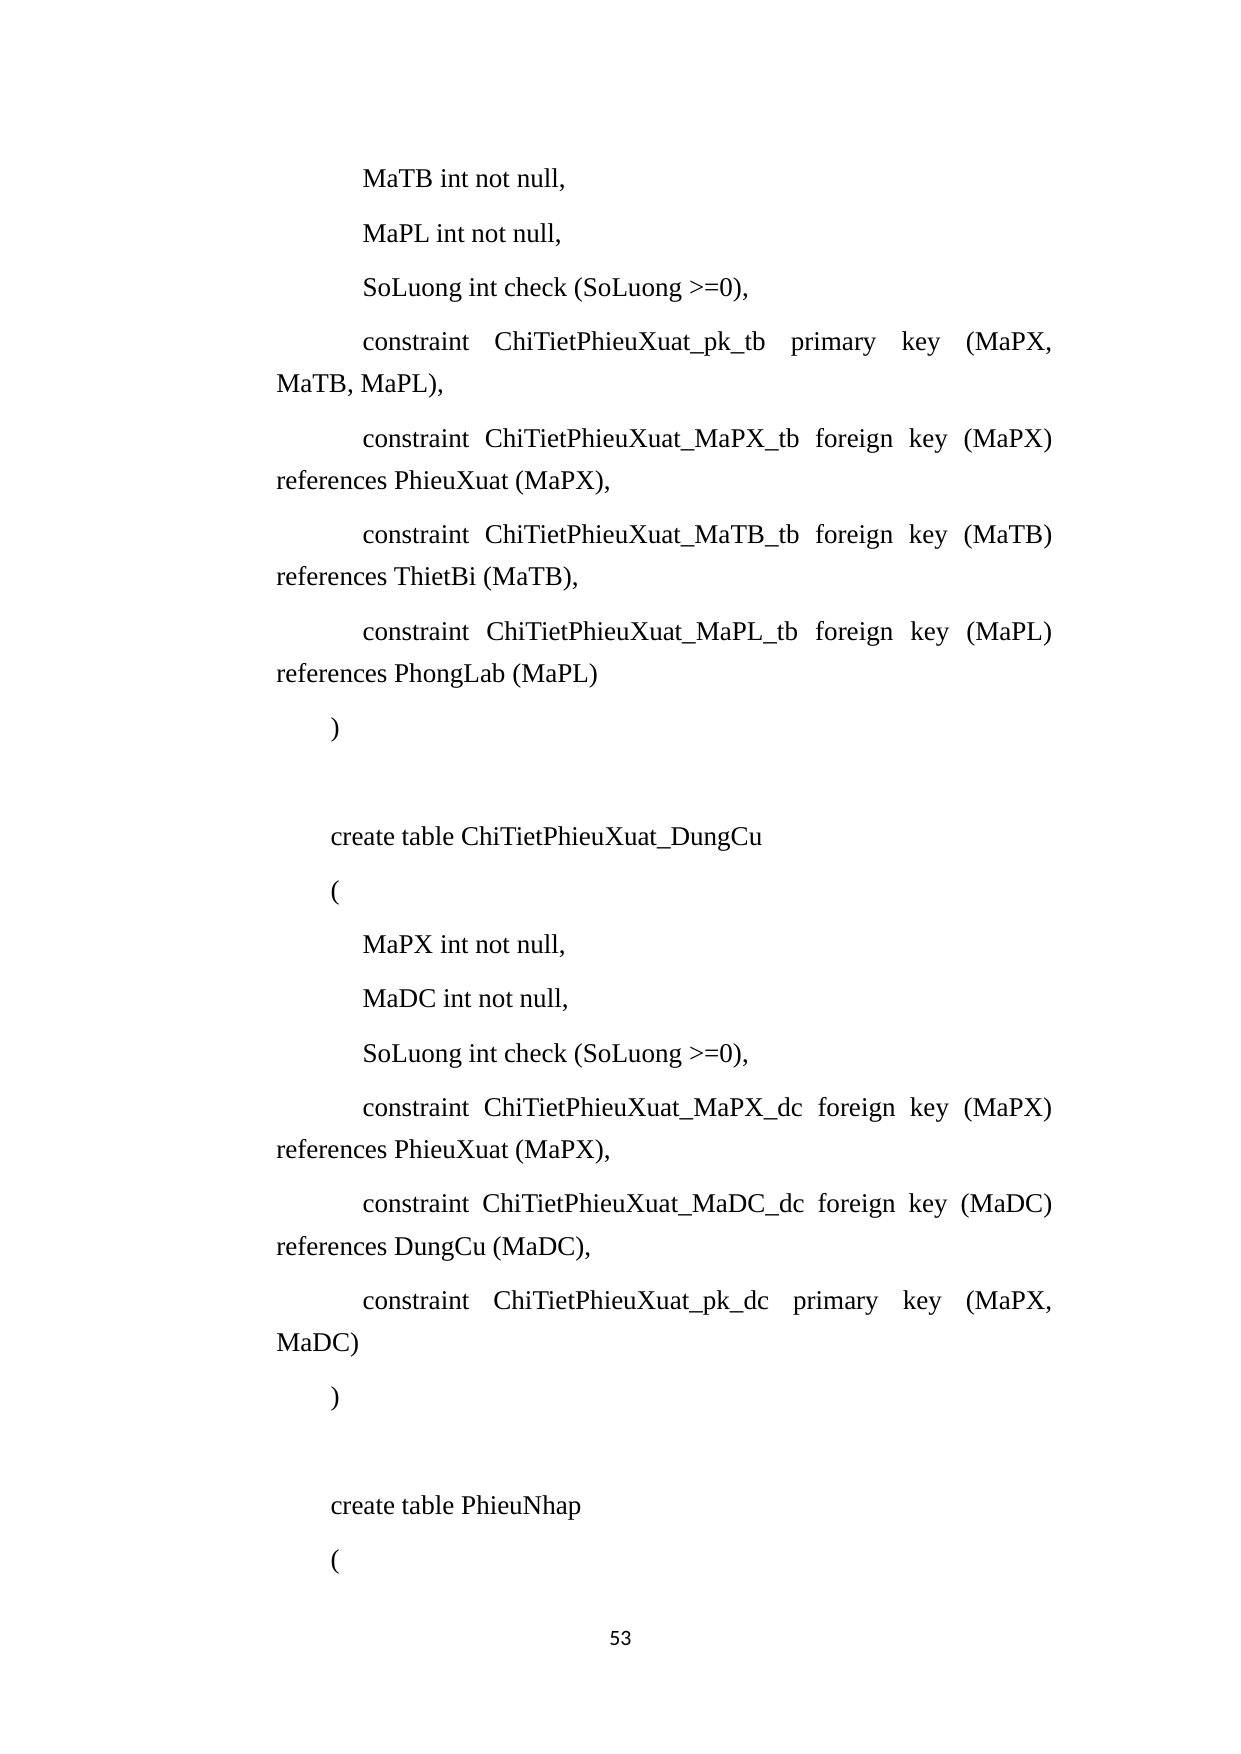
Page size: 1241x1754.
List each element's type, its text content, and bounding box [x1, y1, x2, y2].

list MaTB int not null, [276, 162, 1053, 194]
list ) [276, 1380, 1053, 1412]
list constraint ChiTietPhieuXuat_pk_tb primary key (MaPX, MaTB, MaPL), [276, 325, 1053, 399]
list ) [276, 711, 1053, 743]
list constraint ChiTietPhieuXuat_MaPX_tb foreign key (MaPX) references PhieuXuat (MaPX), [276, 421, 1053, 496]
list SoLuong int check (SoLuong >=0), [276, 1036, 1053, 1069]
list SoLuong int check (SoLuong >=0), [276, 271, 1053, 303]
list create table ChiTietPhieuXuat_DungCu [276, 819, 1053, 852]
list constraint ChiTietPhieuXuat_MaDC_dc foreign key (MaDC) references DungCu (MaDC), [276, 1187, 1053, 1262]
list MaPL int not null, [276, 216, 1053, 249]
list ( [276, 1543, 1053, 1575]
list MaPX int not null, [276, 928, 1053, 960]
list create table PhieuNhap [276, 1488, 1053, 1521]
list constraint ChiTietPhieuXuat_MaPX_dc foreign key (MaPX) references PhieuXuat (MaPX), [276, 1091, 1053, 1165]
list ( [276, 873, 1053, 906]
list constraint ChiTietPhieuXuat_pk_dc primary key (MaPX, MaDC) [276, 1283, 1053, 1358]
list constraint ChiTietPhieuXuat_MaPL_tb foreign key (MaPL) references PhongLab (MaPL) [276, 614, 1053, 689]
list constraint ChiTietPhieuXuat_MaTB_tb foreign key (MaTB) references ThietBi (MaTB), [276, 518, 1053, 592]
list MaDC int not null, [276, 982, 1053, 1014]
